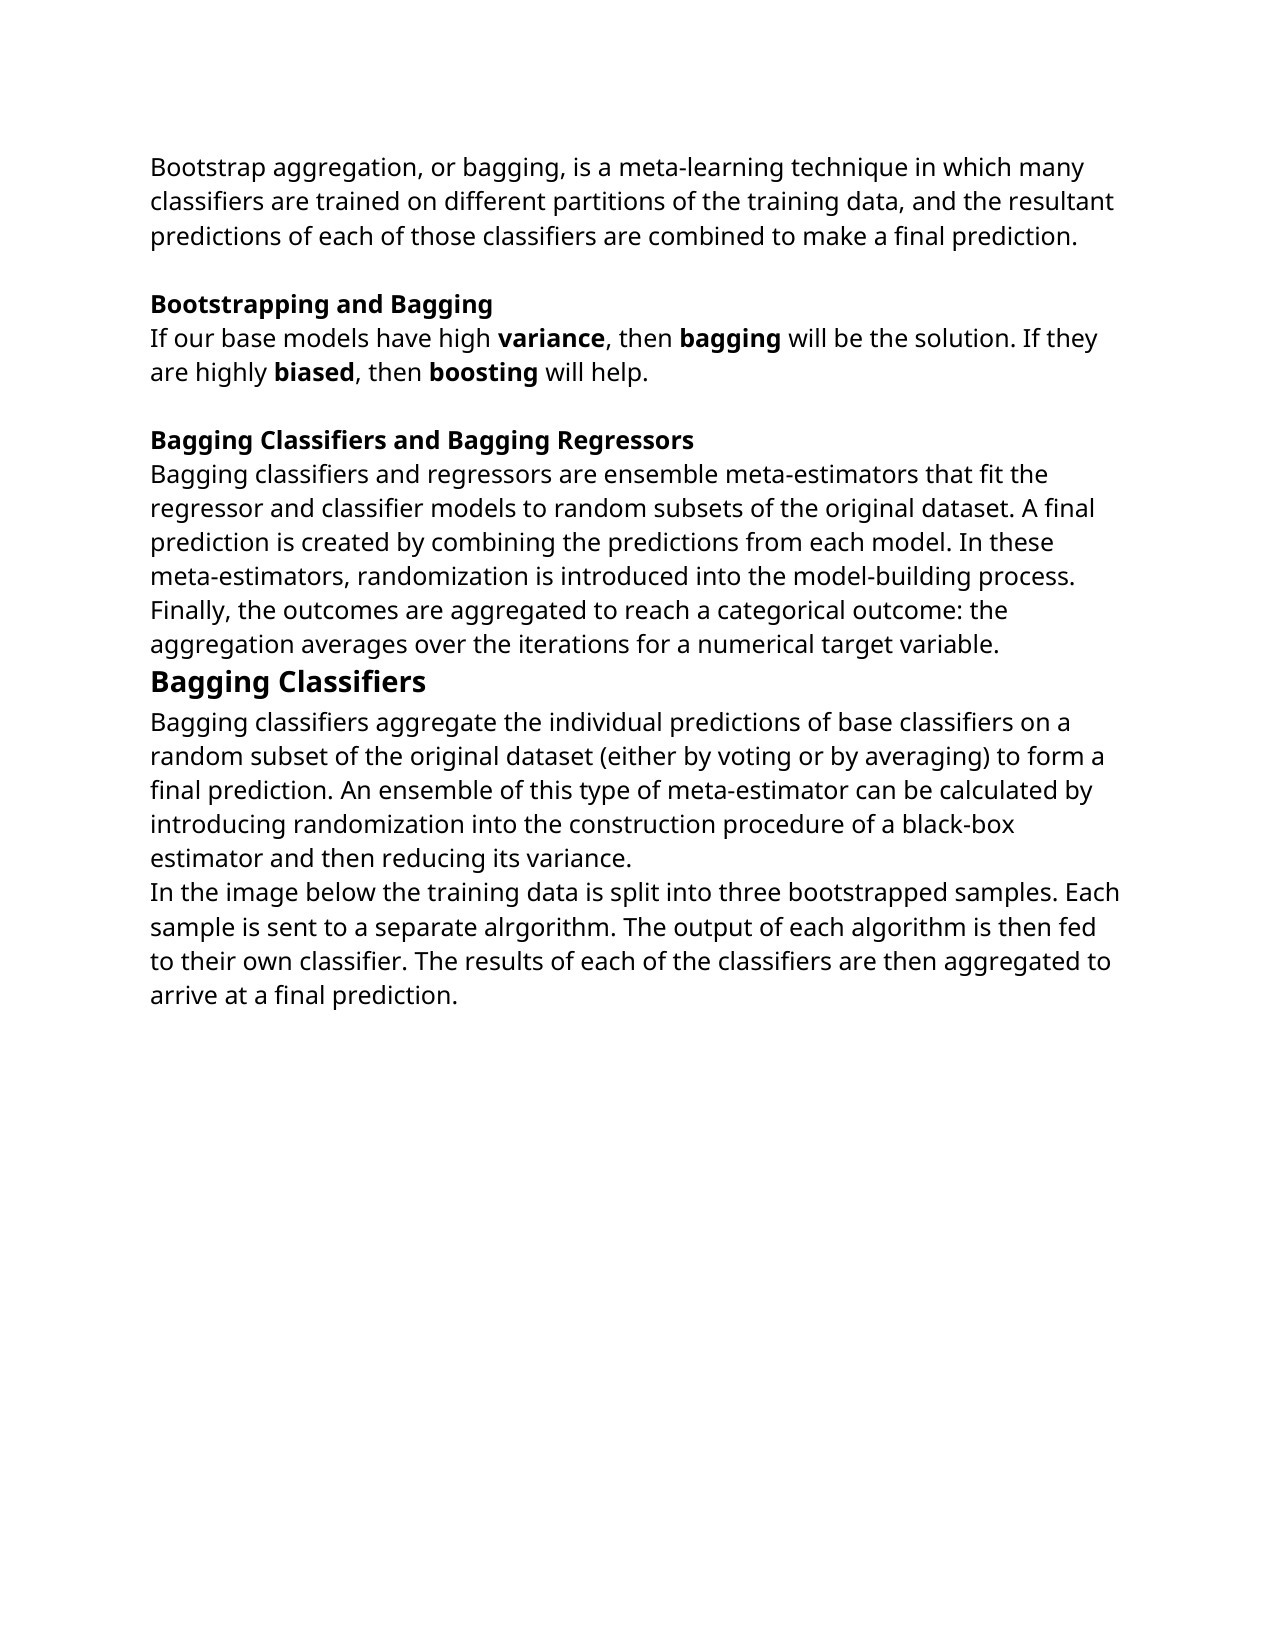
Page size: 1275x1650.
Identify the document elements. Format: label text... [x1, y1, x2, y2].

text Bagging classifiers and regressors are ensemble meta-estimators that fit the regressor and classifier models to random subsets of the original dataset. A final prediction is created by combining the predictions from each model. In these meta-estimators, randomization is introduced into the model-building process. Finally, the outcomes are aggregated to reach a categorical outcome: the aggregation averages over the iterations for a numerical target variable. [150, 457, 1125, 661]
text In the image below the training data is split into three bootstrapped samples. Each sample is sent to a separate alrgorithm. The output of each algorithm is then fed to their own classifier. The results of each of the classifiers are then aggregated to arrive at a final prediction. [150, 875, 1125, 1011]
text Bagging classifiers aggregate the individual predictions of base classifiers on a random subset of the original dataset (either by voting or by averaging) to form a final prediction. An ensemble of this type of meta-estimator can be calculated by introducing randomization into the construction procedure of a black-box estimator and then reducing its variance. [150, 705, 1125, 875]
text Bootstrap aggregation, or bagging, is a meta-learning technique in which many classifiers are trained on different partitions of the training data, and the resultant predictions of each of those classifiers are combined to make a final prediction. [150, 150, 1125, 252]
text If our base models have high variance, then bagging will be the solution. If they are highly biased, then boosting will help. [150, 320, 1125, 388]
text Bagging Classifiers [150, 661, 1125, 701]
text Bagging Classifiers and Bagging Regressors [150, 422, 1125, 457]
text Bootstrapping and Bagging [150, 286, 1125, 320]
